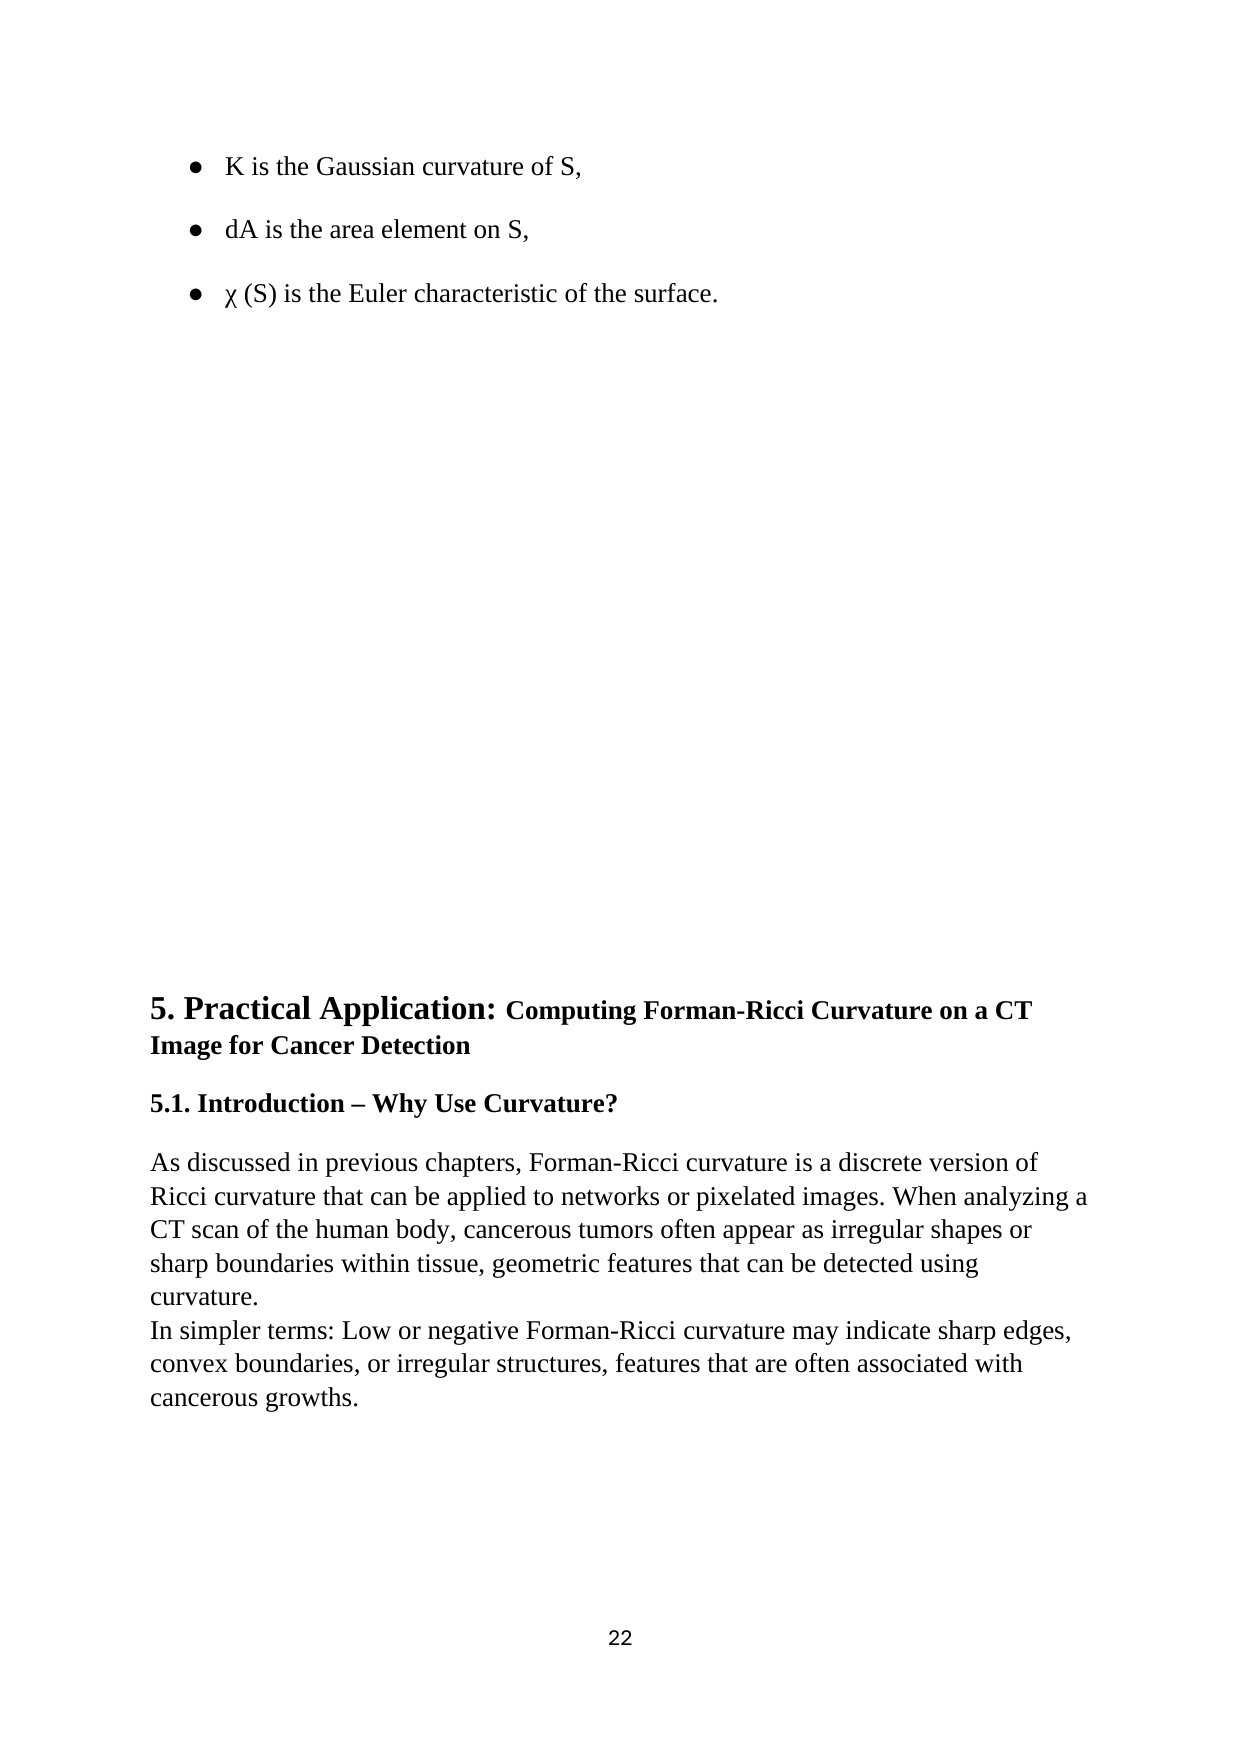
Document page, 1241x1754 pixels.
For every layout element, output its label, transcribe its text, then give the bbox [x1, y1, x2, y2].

list K is the Gaussian curvature of S, [187, 150, 1090, 211]
text As discussed in previous chapters, Forman-Ricci curvature is a discrete version of Ricci curvature that can be applied to networks or pixelated images. When analyzing a CT scan of the human body, cancerous tumors often appear as irregular shapes or sharp boundaries within tissue, geometric features that can be detected using curvature. In simpler terms: Low or negative Forman-Ricci curvature may indicate sharp edges, convex boundaries, or irregular structures, features that are often associated with cancerous growths. [150, 1146, 1090, 1412]
list χ (S) is the Euler characteristic of the surface. [187, 277, 1090, 308]
text 5.1. Introduction – Why Use Curvature? [150, 1088, 1090, 1119]
text 5. Practical Application: Computing Forman-Ricci Curvature on a CT Image for Cancer Detection [150, 988, 1090, 1060]
list dA is the area element on S, [187, 213, 1090, 275]
